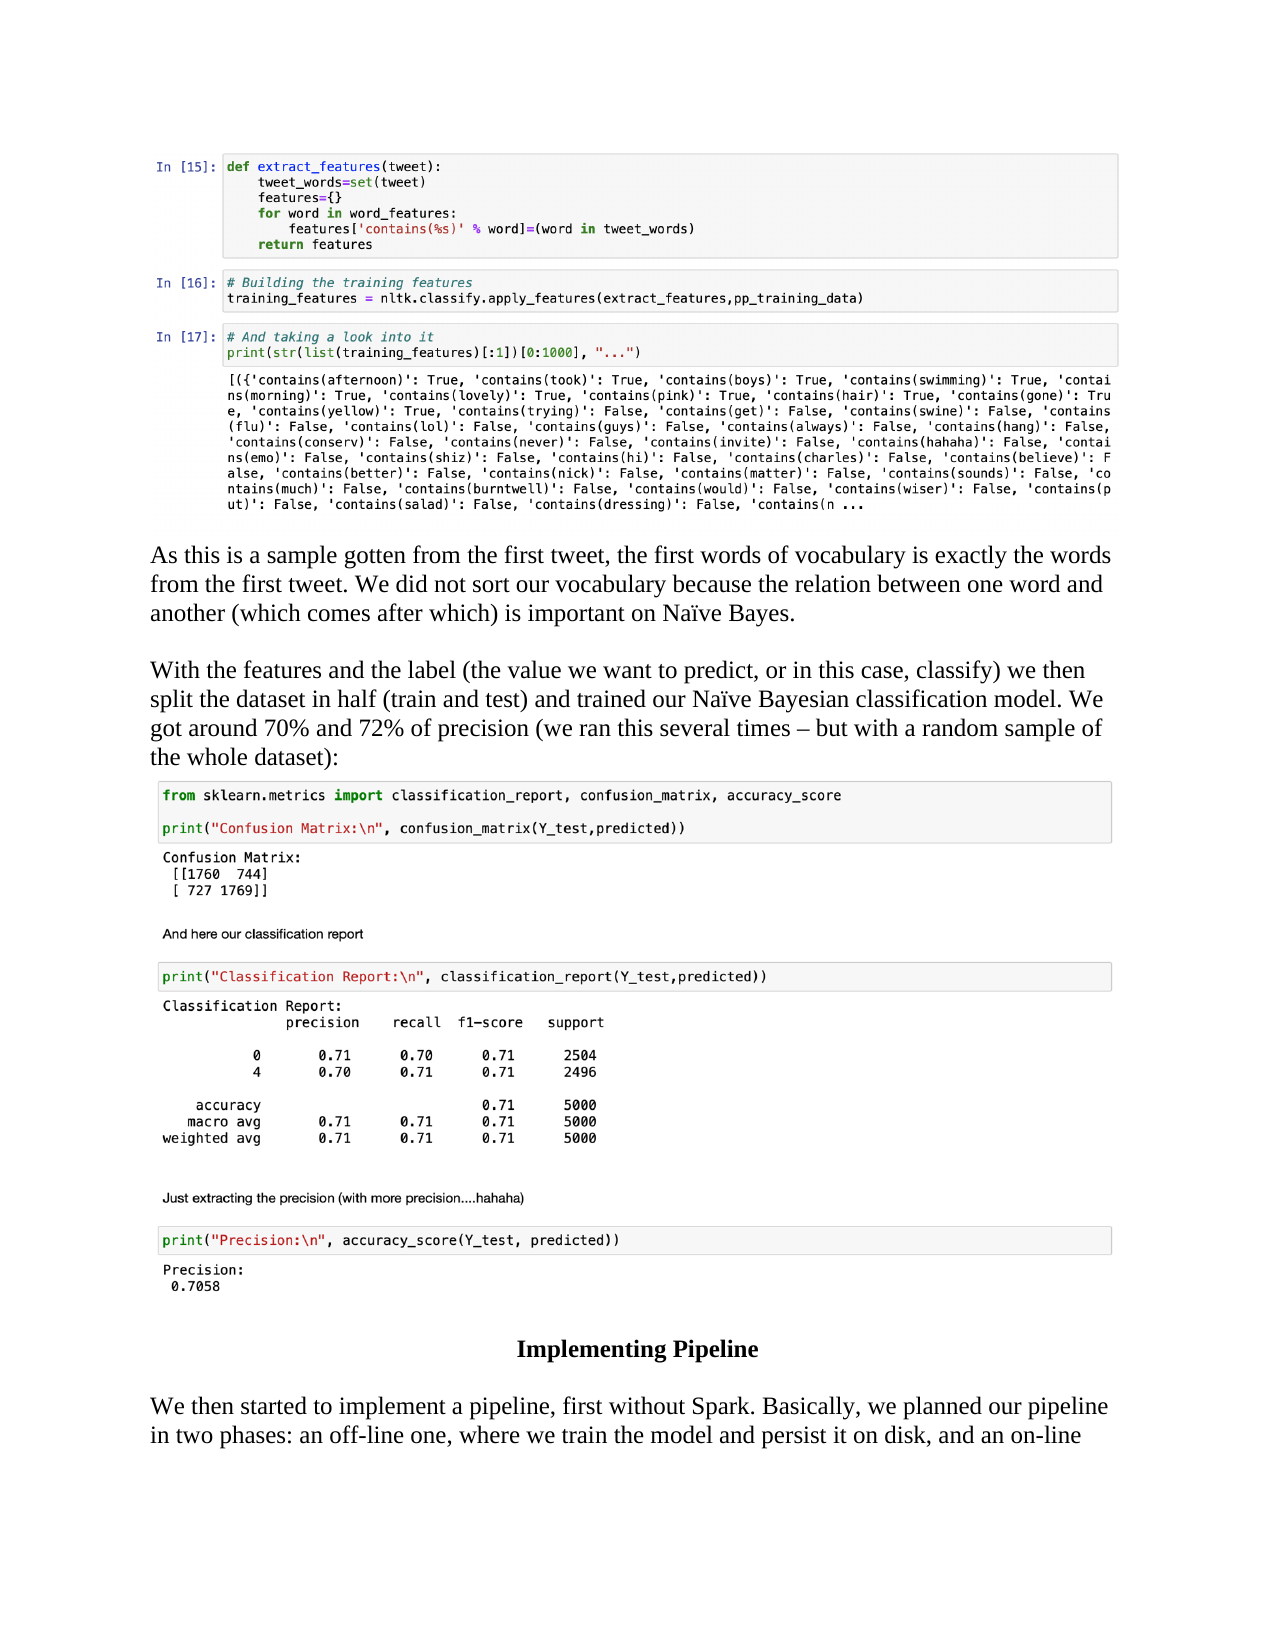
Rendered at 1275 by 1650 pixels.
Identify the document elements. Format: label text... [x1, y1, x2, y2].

picture [150, 150, 1125, 541]
text Implementing Pipeline [150, 1334, 1125, 1363]
text As this is a sample gotten from the first tweet, the first words of vocabulary is exactly the words from the first tweet. We did not sort our vocabulary because the relation between one word and another (which comes after which) is important on Naïve Bayes. [150, 541, 1125, 627]
text With the features and the label (the value we want to predict, or in this case, classify) we then split the dataset in half (train and test) and trained our Naïve Bayesian classification model. We got around 70% and 72% of precision (we ran this several times – but with a random sample of the whole dataset): [150, 656, 1125, 770]
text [150, 1391, 1125, 1449]
picture [150, 770, 1125, 1306]
